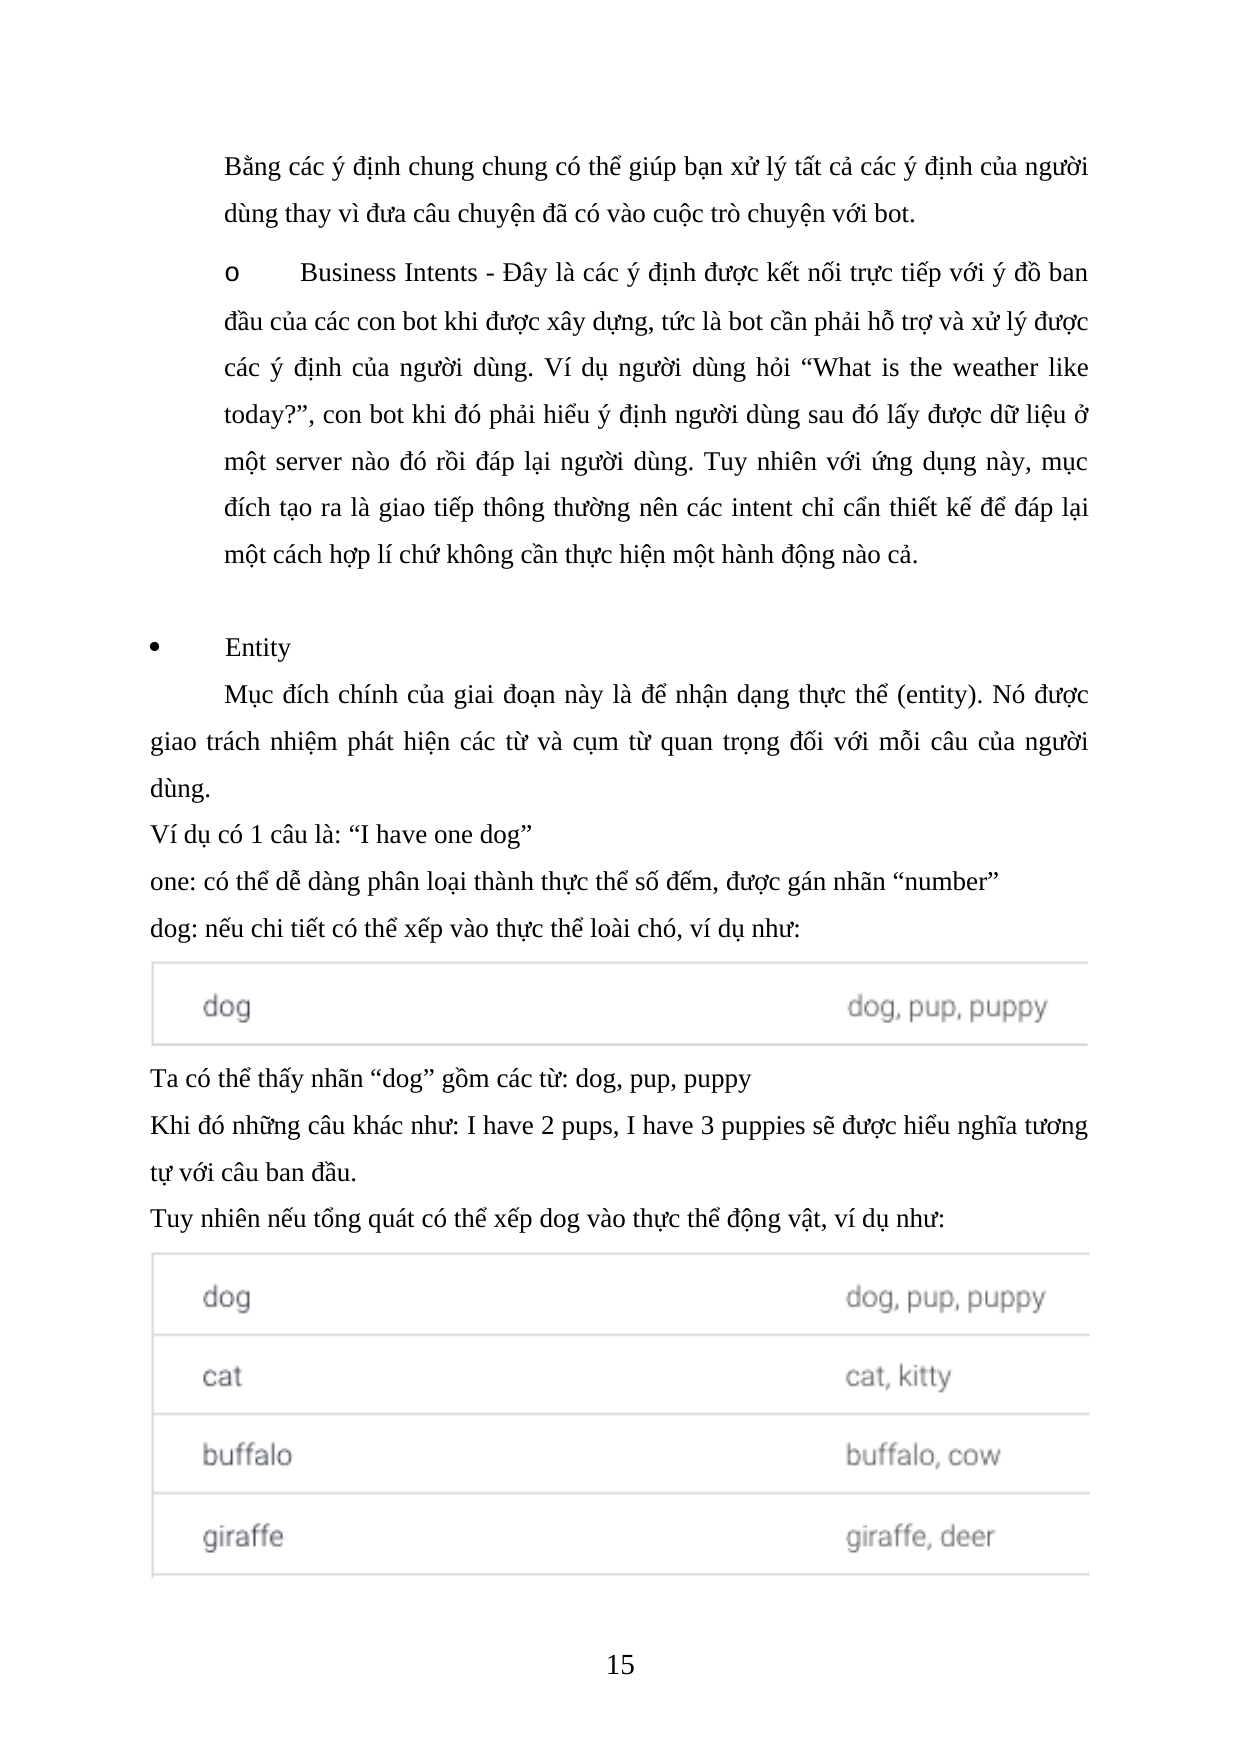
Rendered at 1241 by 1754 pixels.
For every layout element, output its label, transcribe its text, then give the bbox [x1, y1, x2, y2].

list Khi đó những câu khác như: I have 2 pups, I have 3 puppies sẽ được hiểu nghĩa tương tự với câu ban đầu. [150, 1109, 1090, 1187]
picture [150, 958, 1088, 1046]
list Business Intents - Đây là các ý định được kết nối trực tiếp với ý đồ ban đầu của các con bot khi được xây dựng, tức là bot cần phải hỗ trợ và xử lý được các ý định của người dùng. Ví dụ người dùng hỏi “What is the weather like today?”, con bot khi đó phải hiểu ý định người dùng sau đó lấy được dữ liệu ở một server nào đó rồi đáp lại người dùng. Tuy nhiên với ứng dụng này, mục đích tạo ra là giao tiếp thông thường nên các intent chỉ cẩn thiết kế để đáp lại một cách hợp lí chứ không cần thực hiện một hành động nào cả. [224, 256, 1090, 569]
list dog: nếu chi tiết có thể xếp vào thực thể loài chó, ví dụ như: [150, 912, 1090, 943]
list one: có thể dễ dàng phân loại thành thực thể số đếm, được gán nhãn “number” [150, 865, 1090, 896]
list Mục đích chính của giai đoạn này là để nhận dạng thực thể (entity). Nó được giao trách nhiệm phát hiện các từ và cụm từ quan trọng đối với mỗi câu của người dùng. [150, 678, 1090, 803]
list Ta có thể thấy nhãn “dog” gồm các từ: dog, pup, puppy [150, 1063, 1090, 1094]
text Bằng các ý định chung chung có thể giúp bạn xử lý tất cả các ý định của người dùng thay vì đưa câu chuyện đã có vào cuộc trò chuyện với bot. [224, 150, 1090, 228]
picture [150, 1249, 1090, 1578]
list Ví dụ có 1 câu là: “I have one dog” [150, 818, 1090, 849]
list Entity [150, 631, 1090, 663]
list Tuy nhiên nếu tổng quát có thể xếp dog vào thực thể động vật, ví dụ như: [150, 1203, 1090, 1234]
